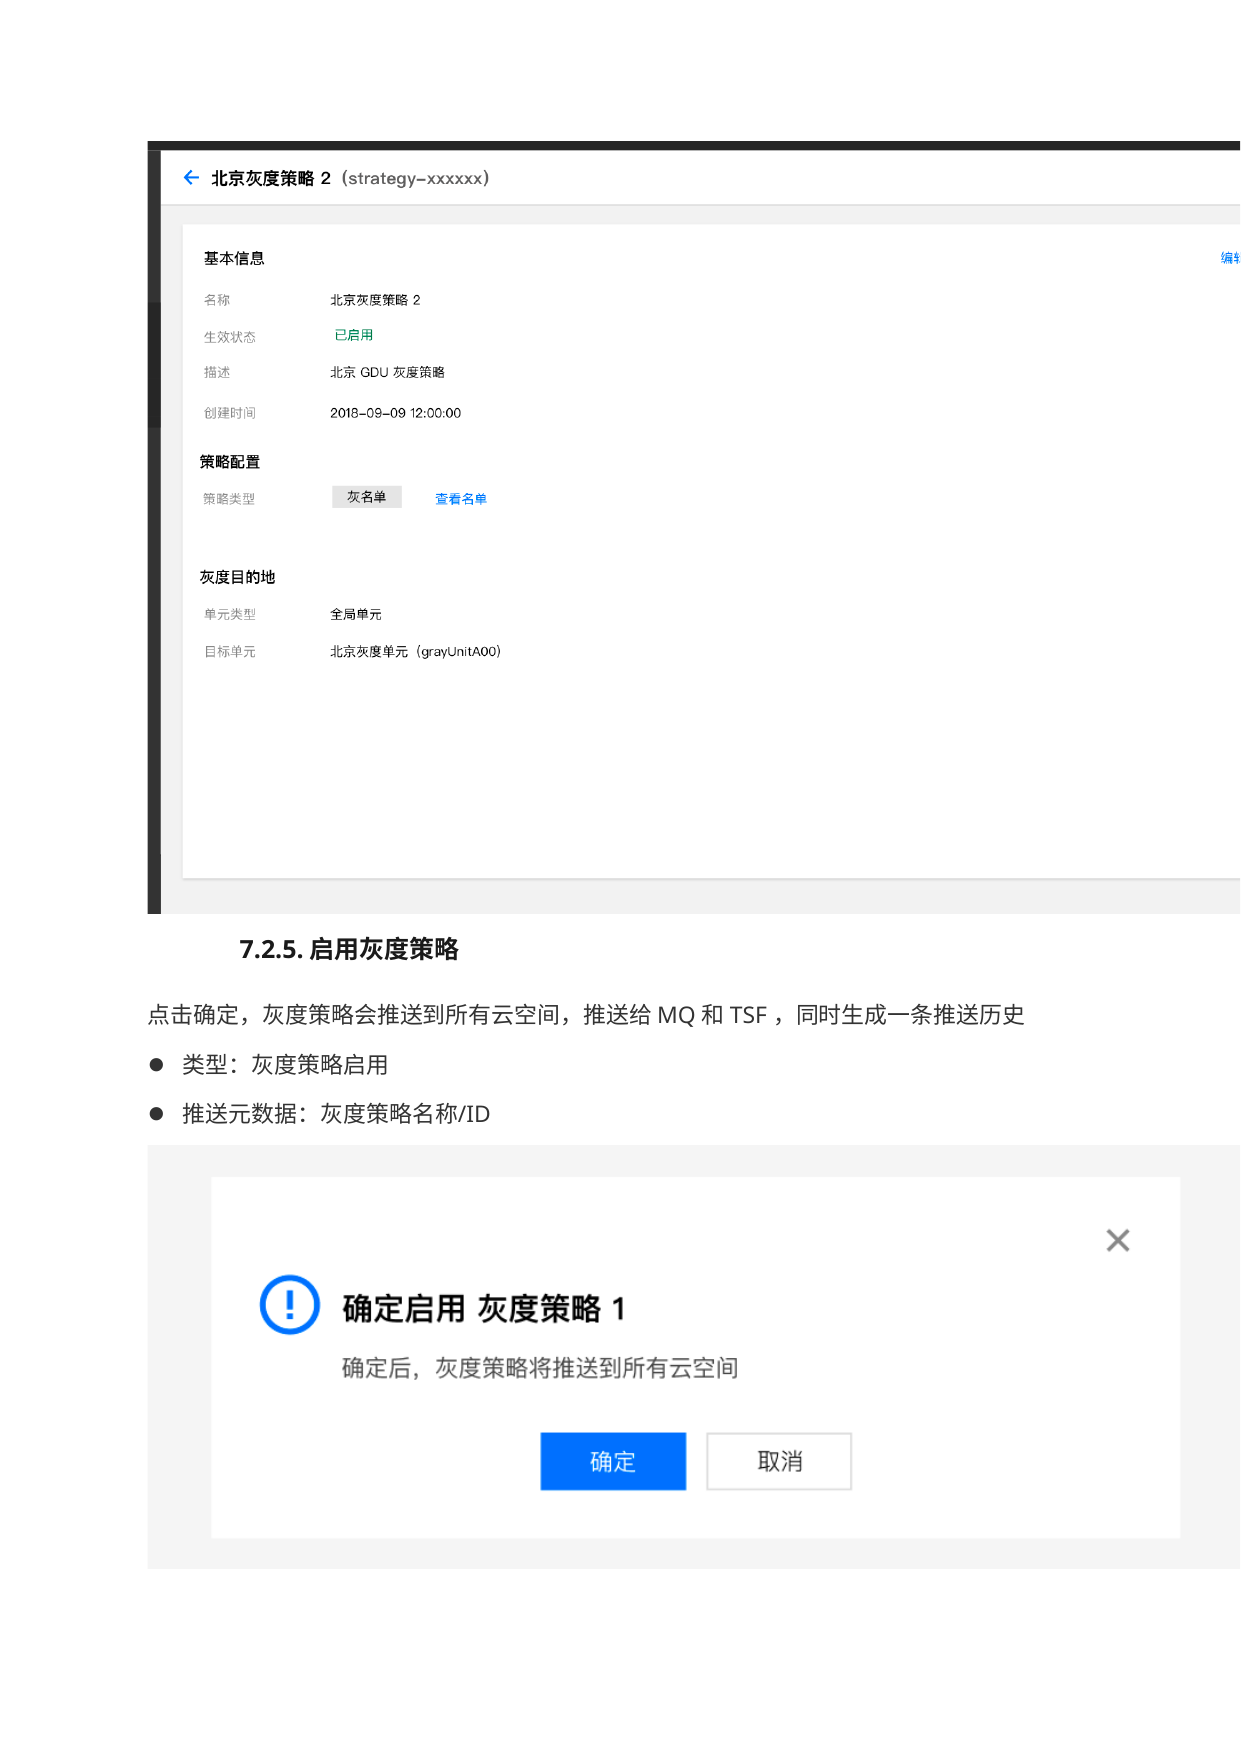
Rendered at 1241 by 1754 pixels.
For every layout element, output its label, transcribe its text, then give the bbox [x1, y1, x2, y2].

list 类型：灰度策略启用 [148, 1047, 1093, 1080]
text 点击确定，灰度策略会推送到所有云空间，推送给 MQ 和 TSF ，同时生成一条推送历史 [148, 997, 1093, 1030]
picture [147, 141, 1241, 914]
subtitle 启用灰度策略 [239, 929, 1093, 965]
list 推送元数据：灰度策略名称/ID [148, 1096, 1093, 1129]
picture [147, 1145, 1241, 1569]
